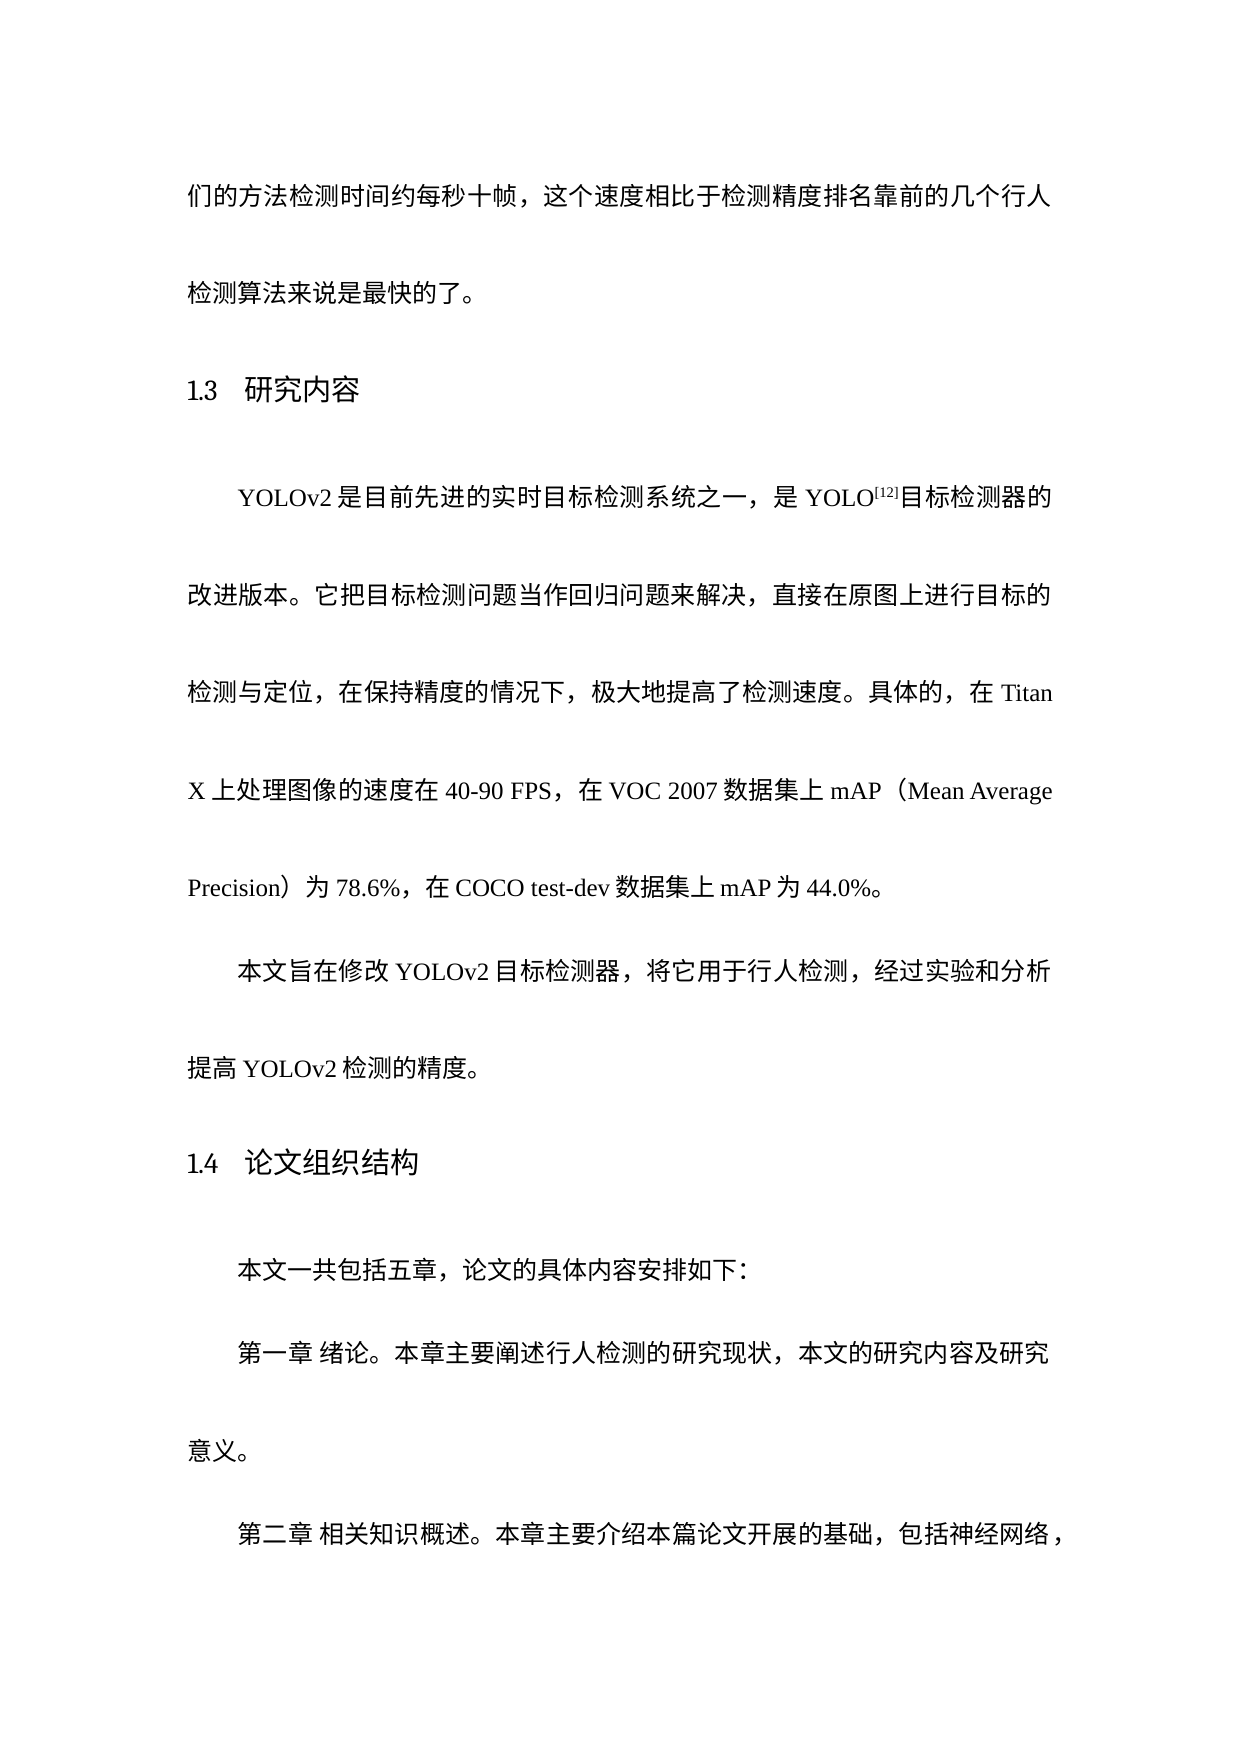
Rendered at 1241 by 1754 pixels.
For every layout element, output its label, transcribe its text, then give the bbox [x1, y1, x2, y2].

text YOLOv2是目前先进的实时目标检测系统之一，是YOLO[12]目标检测器的改进版本。它把目标检测问题当作回归问题来解决，直接在原图上进行目标的检测与定位，在保持精度的情况下，极大地提高了检测速度。具体的，在Titan X上处理图像的速度在40-90 FPS，在VOC 2007数据集上mAP（Mean Average Precision）为78.6%，在COCO test-dev数据集上mAP为44.0%。 [187, 463, 1053, 918]
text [187, 1500, 1053, 1565]
list 研究内容 [187, 355, 1053, 420]
text 本文一共包括五章，论文的具体内容安排如下： [187, 1236, 1053, 1301]
text 本文旨在修改YOLOv2目标检测器，将它用于行人检测，经过实验和分析提高YOLOv2检测的精度。 [187, 937, 1053, 1099]
text 第一章 绪论。本章主要阐述行人检测的研究现状，本文的研究内容及研究意义。 [187, 1319, 1053, 1482]
list 论文组织结构 [187, 1130, 1053, 1195]
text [187, 162, 1053, 324]
